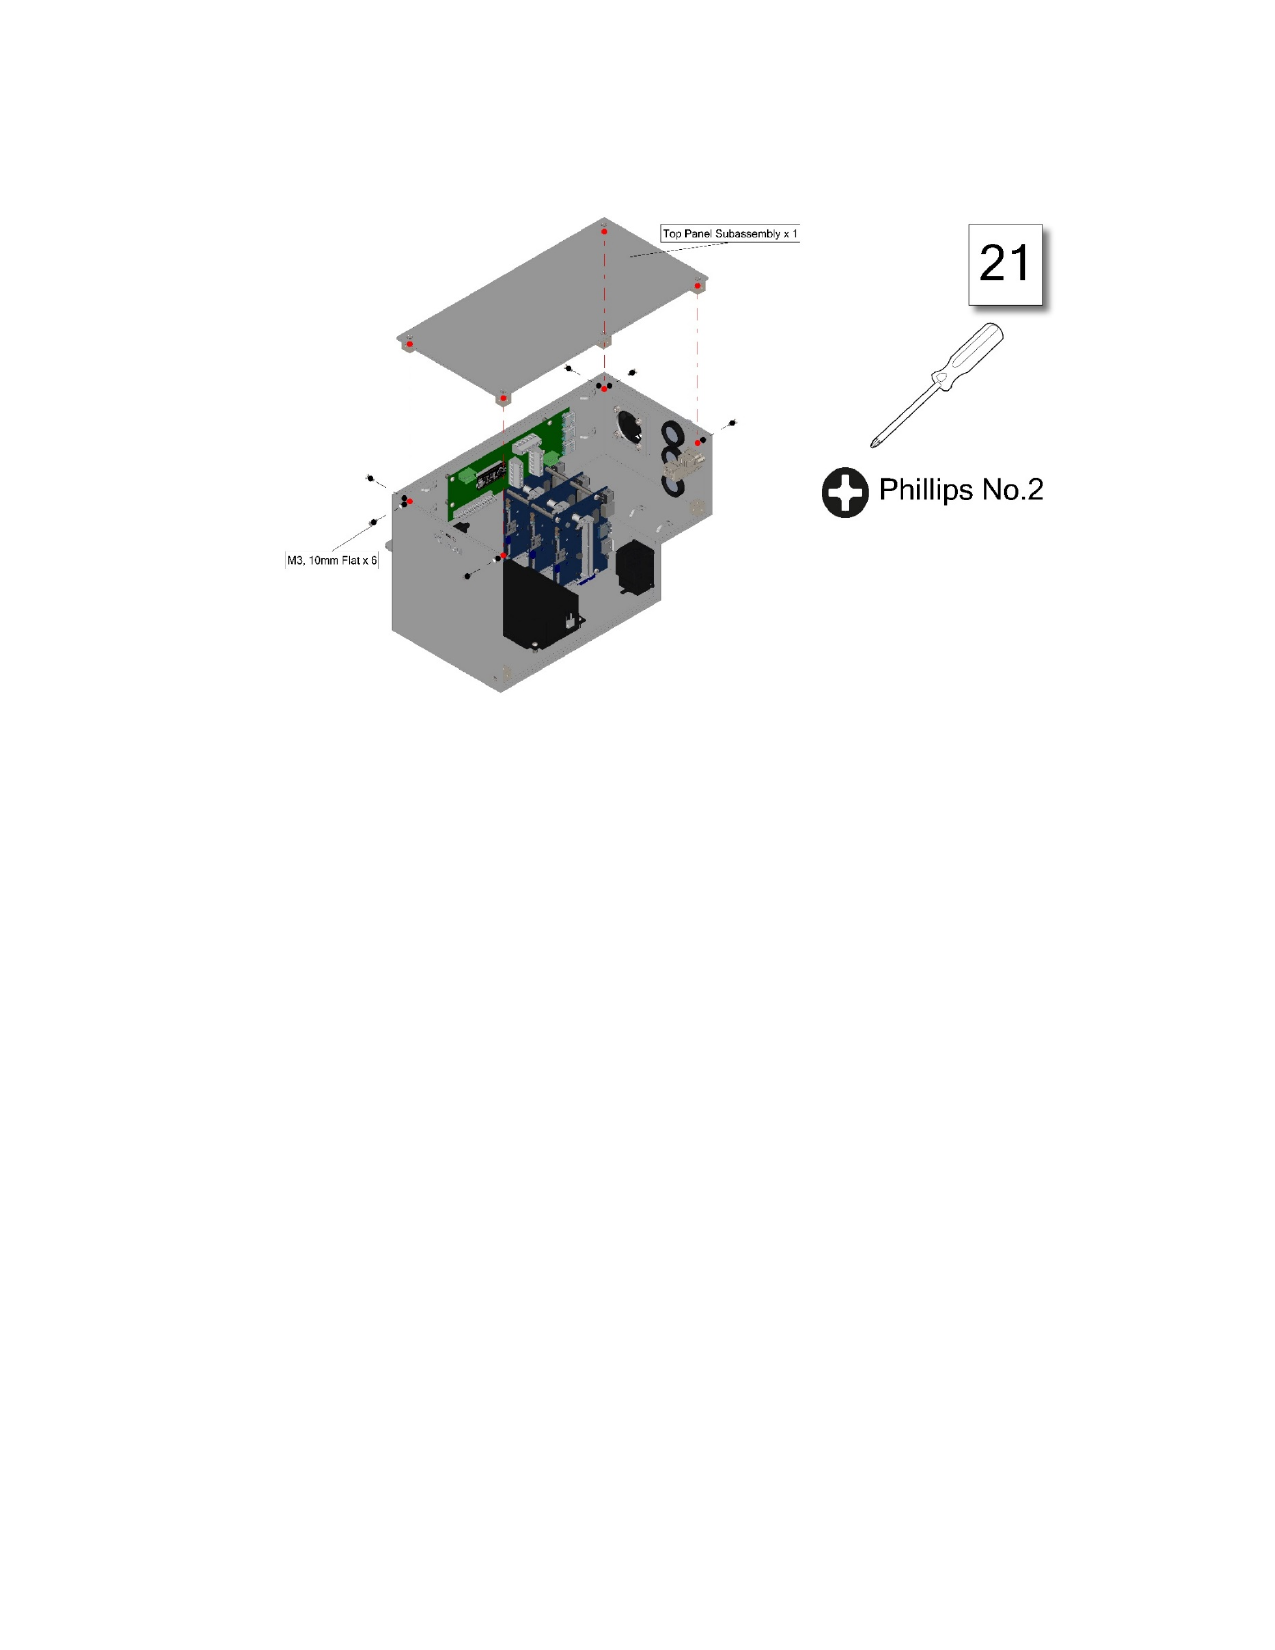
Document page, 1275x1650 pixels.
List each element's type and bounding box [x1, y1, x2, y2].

picture [213, 150, 1062, 750]
